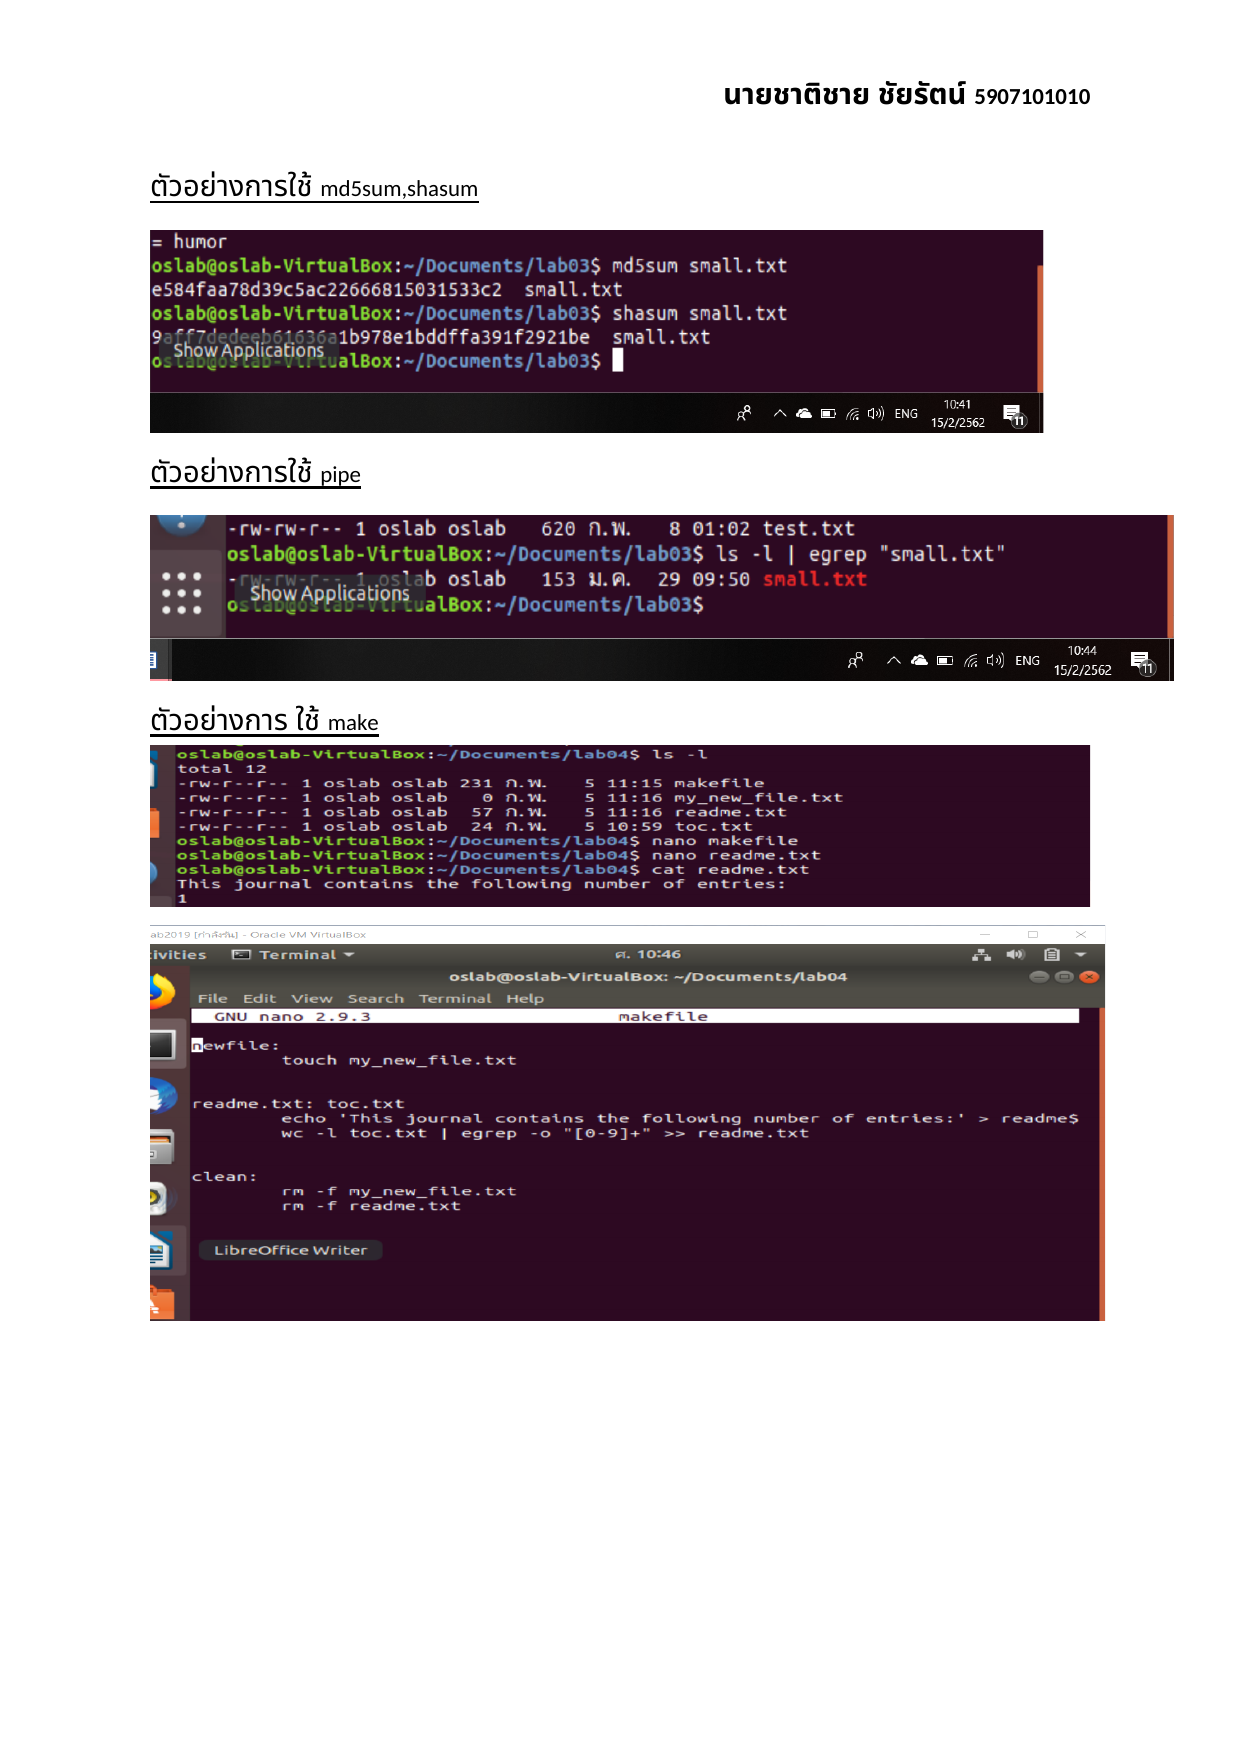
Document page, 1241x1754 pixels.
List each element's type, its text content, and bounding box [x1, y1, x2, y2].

text ตัวอย่างการ ใช้ make [150, 699, 1090, 745]
text ตัวอย่างการใช้ md5sum,shasum [150, 166, 1090, 210]
text ตัวอย่างการใช้ pipe [150, 451, 1090, 496]
picture [150, 515, 1174, 681]
picture [150, 745, 1091, 907]
picture [150, 925, 1105, 1321]
picture [150, 230, 1044, 433]
